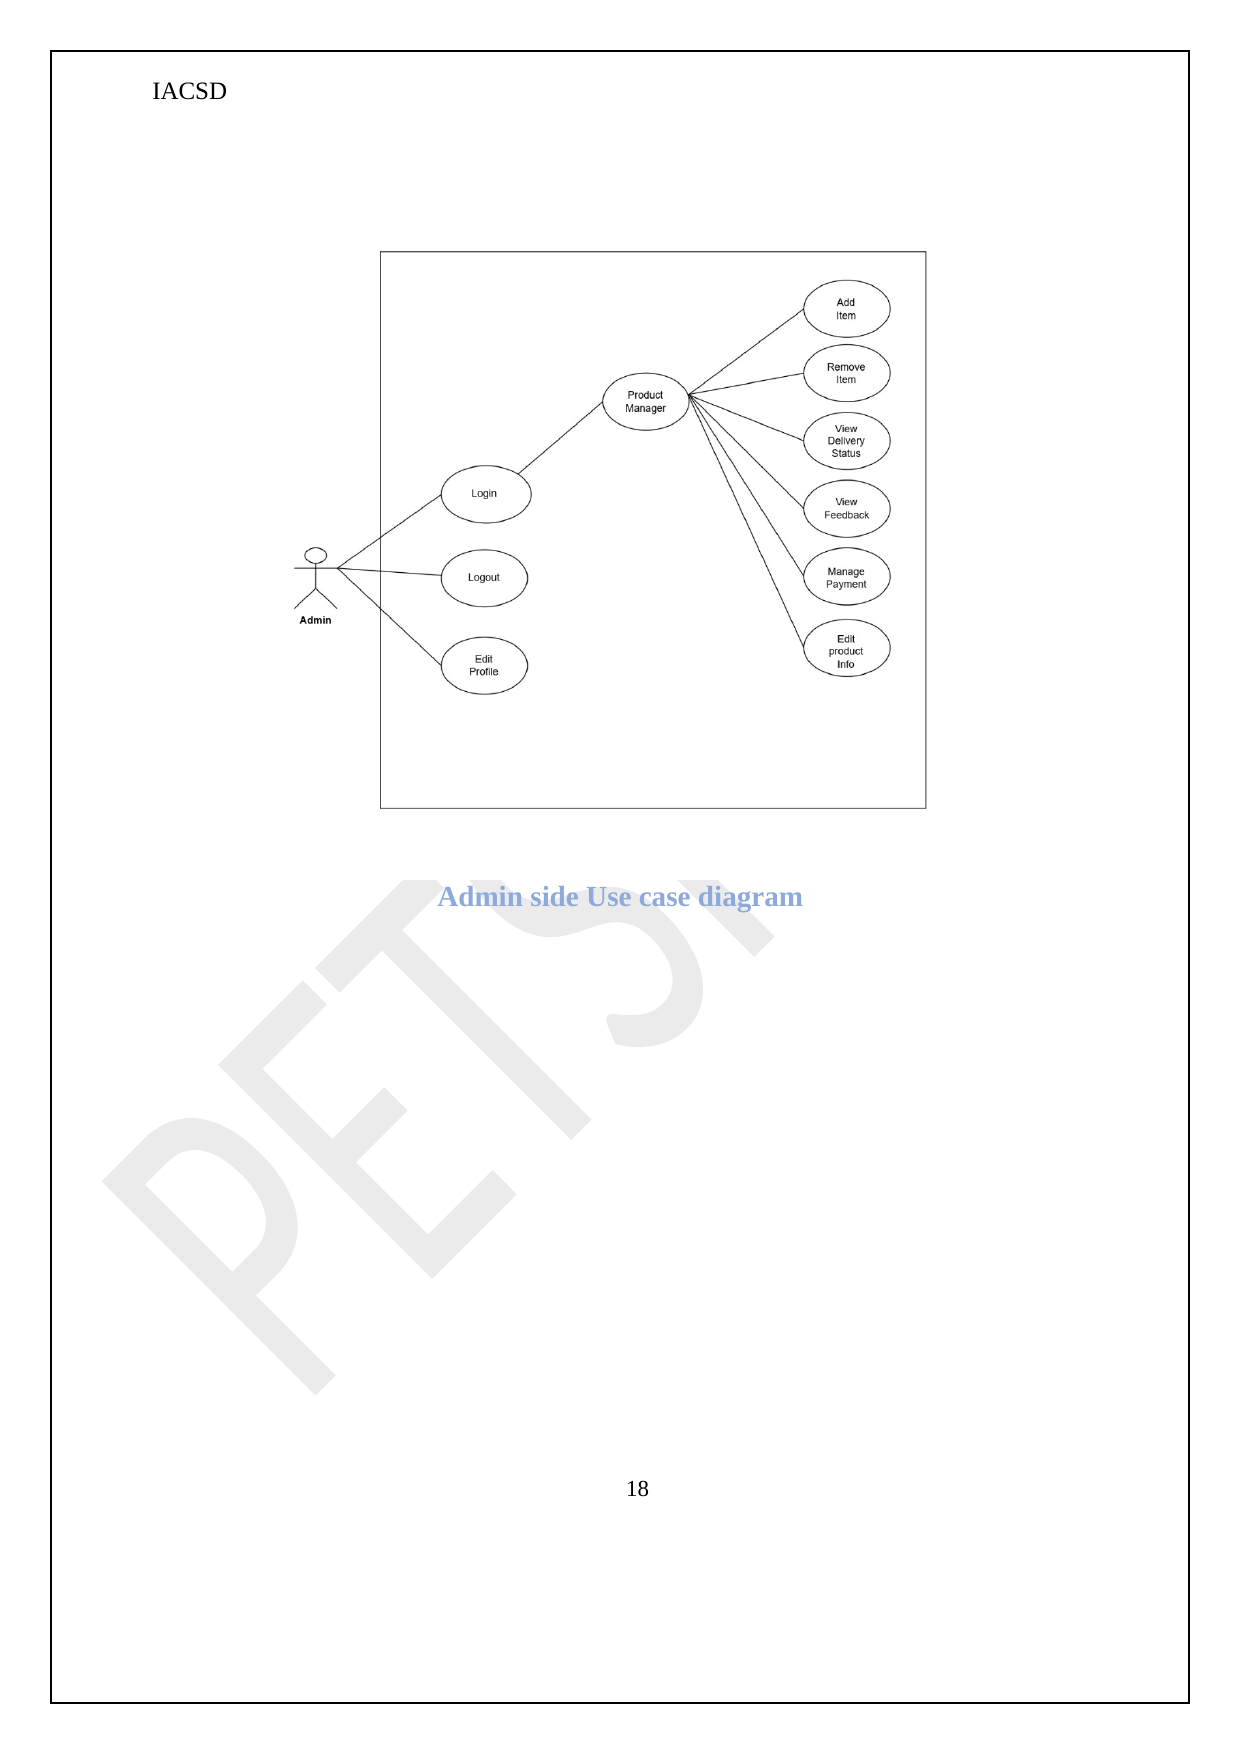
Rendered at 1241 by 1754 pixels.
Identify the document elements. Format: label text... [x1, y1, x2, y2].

picture [150, 150, 1090, 880]
text Admin side Use case diagram [150, 880, 1090, 913]
